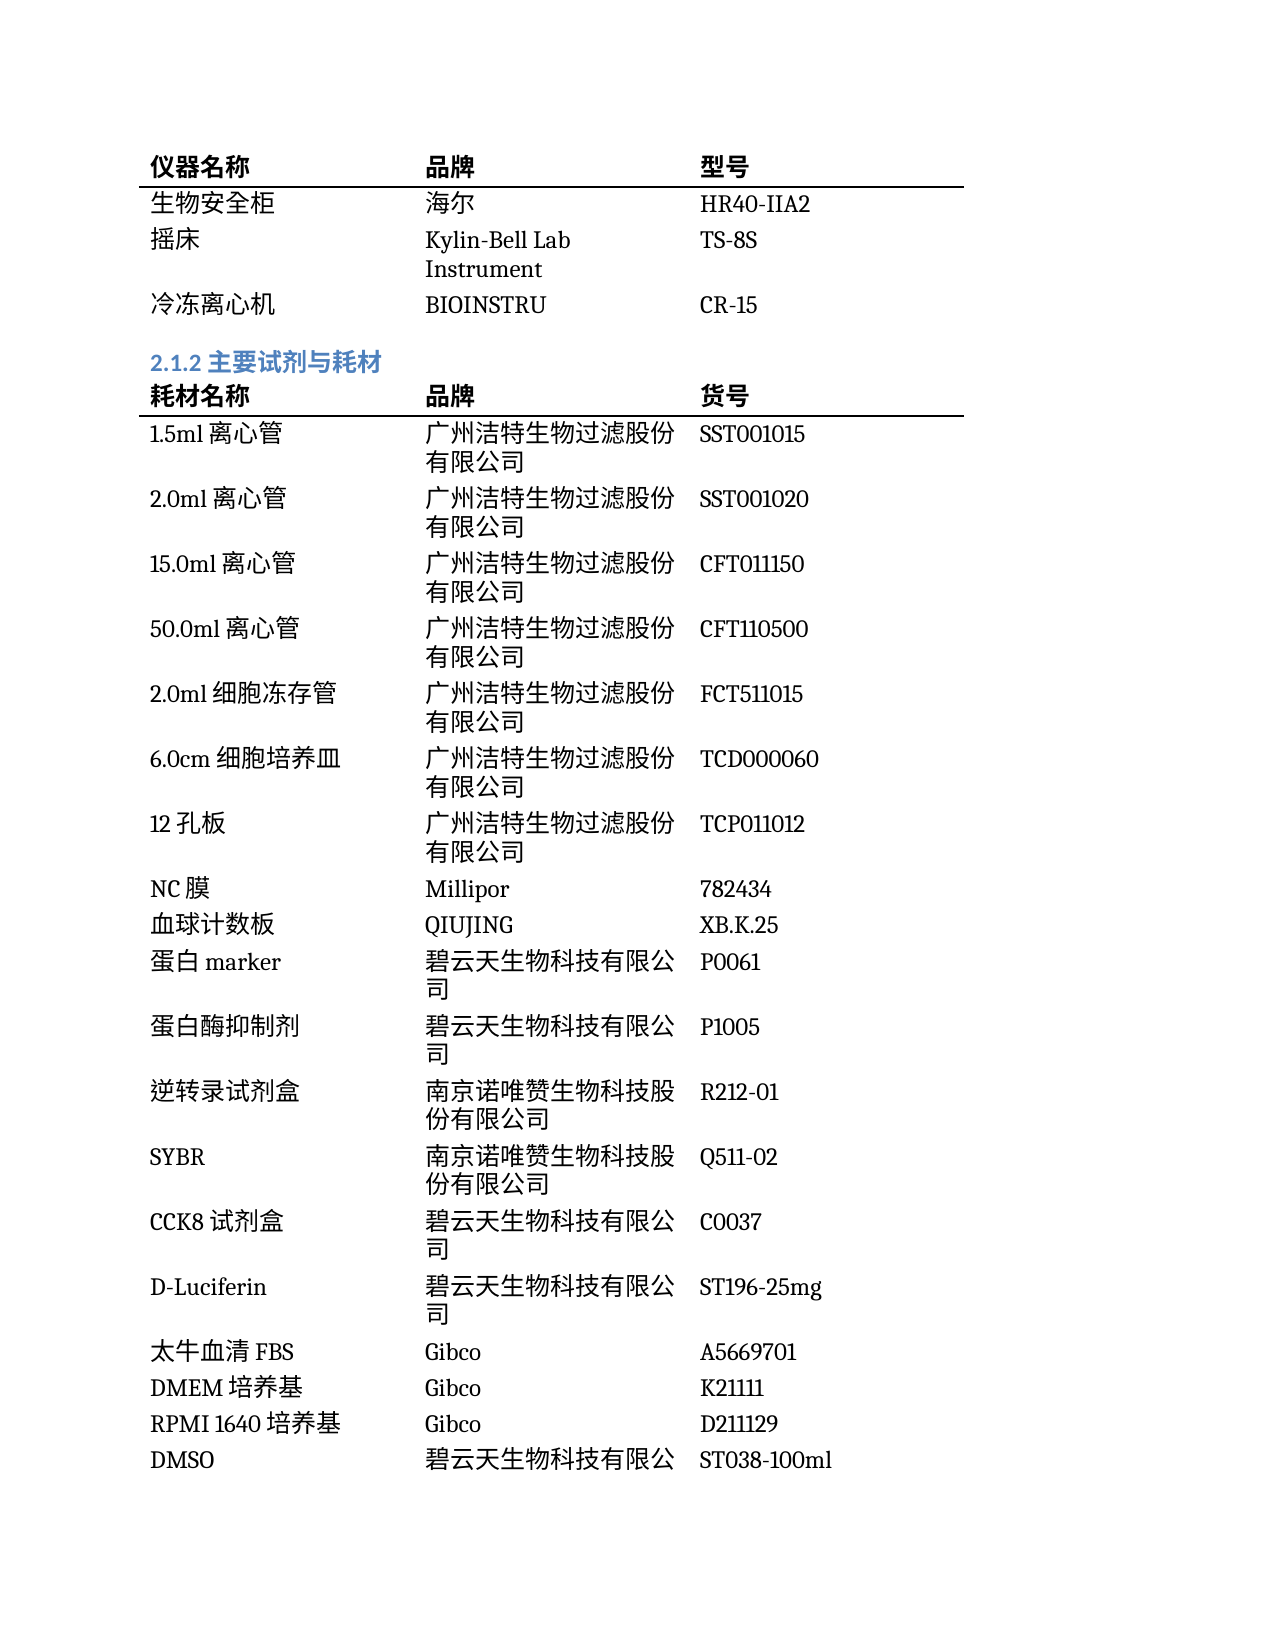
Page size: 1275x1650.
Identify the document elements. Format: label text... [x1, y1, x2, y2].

table_header 仪器名称 [139, 150, 414, 186]
table_cell P1005 [689, 1009, 964, 1074]
table_cell D211129 [689, 1406, 964, 1443]
table_cell 15.0ml离心管 [139, 546, 414, 611]
table_cell 碧云天生物科技有限公司 [414, 1269, 689, 1334]
table_cell TCD000060 [689, 741, 964, 806]
table_cell 太牛血清FBS [139, 1334, 414, 1370]
table_cell CFT110500 [689, 611, 964, 676]
table_cell 海尔 [414, 188, 689, 222]
table_cell NC膜 [139, 871, 414, 908]
table_cell K21111 [689, 1370, 964, 1406]
table_cell RPMI 1640培养基 [139, 1406, 414, 1443]
table_cell 碧云天生物科技有限公司 [414, 1204, 689, 1269]
table_cell ST038-100ml [689, 1443, 964, 1479]
table_cell CFT011150 [689, 546, 964, 611]
table_cell BIOINSTRU [414, 288, 689, 324]
table_cell Millipor [414, 871, 689, 908]
table_cell 碧云天生物科技有限公司 [414, 1009, 689, 1074]
table_cell 6.0cm细胞培养皿 [139, 741, 414, 806]
table_cell 蛋白酶抑制剂 [139, 1009, 414, 1074]
table_header 货号 [689, 379, 964, 415]
table_cell Kylin-Bell Lab Instrument [414, 223, 689, 287]
table_cell 蛋白marker [139, 944, 414, 1009]
table_cell 南京诺唯赞生物科技股份有限公司 [414, 1074, 689, 1139]
table_cell QIUJING [414, 908, 689, 944]
table_cell HR40-IIA2 [689, 188, 964, 222]
table_cell 782434 [689, 871, 964, 908]
table_cell ST196-25mg [689, 1269, 964, 1334]
table_header 耗材名称 [139, 379, 414, 415]
table_cell Q511-02 [689, 1139, 964, 1204]
table_cell 摇床 [139, 223, 414, 287]
table_cell 广州洁特生物过滤股份有限公司 [414, 481, 689, 546]
table_cell 广州洁特生物过滤股份有限公司 [414, 417, 689, 481]
table_cell 2.0ml离心管 [139, 481, 414, 546]
table_cell 生物安全柜 [139, 188, 414, 222]
table_cell Gibco [414, 1406, 689, 1443]
table_cell SST001015 [689, 417, 964, 481]
table_cell C0037 [689, 1204, 964, 1269]
table_cell XB.K.25 [689, 908, 964, 944]
table_cell Gibco [414, 1334, 689, 1370]
table_cell A5669701 [689, 1334, 964, 1370]
table_cell DMSO [139, 1443, 414, 1479]
table_cell TS-8S [689, 223, 964, 287]
table_cell 广州洁特生物过滤股份有限公司 [414, 611, 689, 676]
table_cell 广州洁特生物过滤股份有限公司 [414, 676, 689, 741]
table_cell 广州洁特生物过滤股份有限公司 [414, 741, 689, 806]
table_cell 碧云天生物科技有限公司 [414, 1443, 689, 1479]
table_cell 1.5ml离心管 [139, 417, 414, 481]
table_cell DMEM培养基 [139, 1370, 414, 1406]
table_cell SYBR [139, 1139, 414, 1204]
table_cell CR-15 [689, 288, 964, 324]
table_cell 12孔板 [139, 806, 414, 871]
table_cell CCK8试剂盒 [139, 1204, 414, 1269]
table_cell 冷冻离心机 [139, 288, 414, 324]
table_cell Gibco [414, 1370, 689, 1406]
table_cell 碧云天生物科技有限公司 [414, 944, 689, 1009]
table_cell 50.0ml离心管 [139, 611, 414, 676]
table_cell 南京诺唯赞生物科技股份有限公司 [414, 1139, 689, 1204]
table_header 品牌 [414, 379, 689, 415]
table_cell SST001020 [689, 481, 964, 546]
table_cell R212-01 [689, 1074, 964, 1139]
subtitle 2.1.2 主要试剂与耗材 [150, 344, 1125, 379]
table_cell 广州洁特生物过滤股份有限公司 [414, 806, 689, 871]
table_cell P0061 [689, 944, 964, 1009]
table_header 品牌 [414, 150, 689, 186]
table_cell TCP011012 [689, 806, 964, 871]
table_cell 血球计数板 [139, 908, 414, 944]
table_cell 2.0ml细胞冻存管 [139, 676, 414, 741]
table_cell D-Luciferin [139, 1269, 414, 1334]
table_cell FCT511015 [689, 676, 964, 741]
table_header 型号 [689, 150, 964, 186]
table_cell 逆转录试剂盒 [139, 1074, 414, 1139]
table_cell 广州洁特生物过滤股份有限公司 [414, 546, 689, 611]
